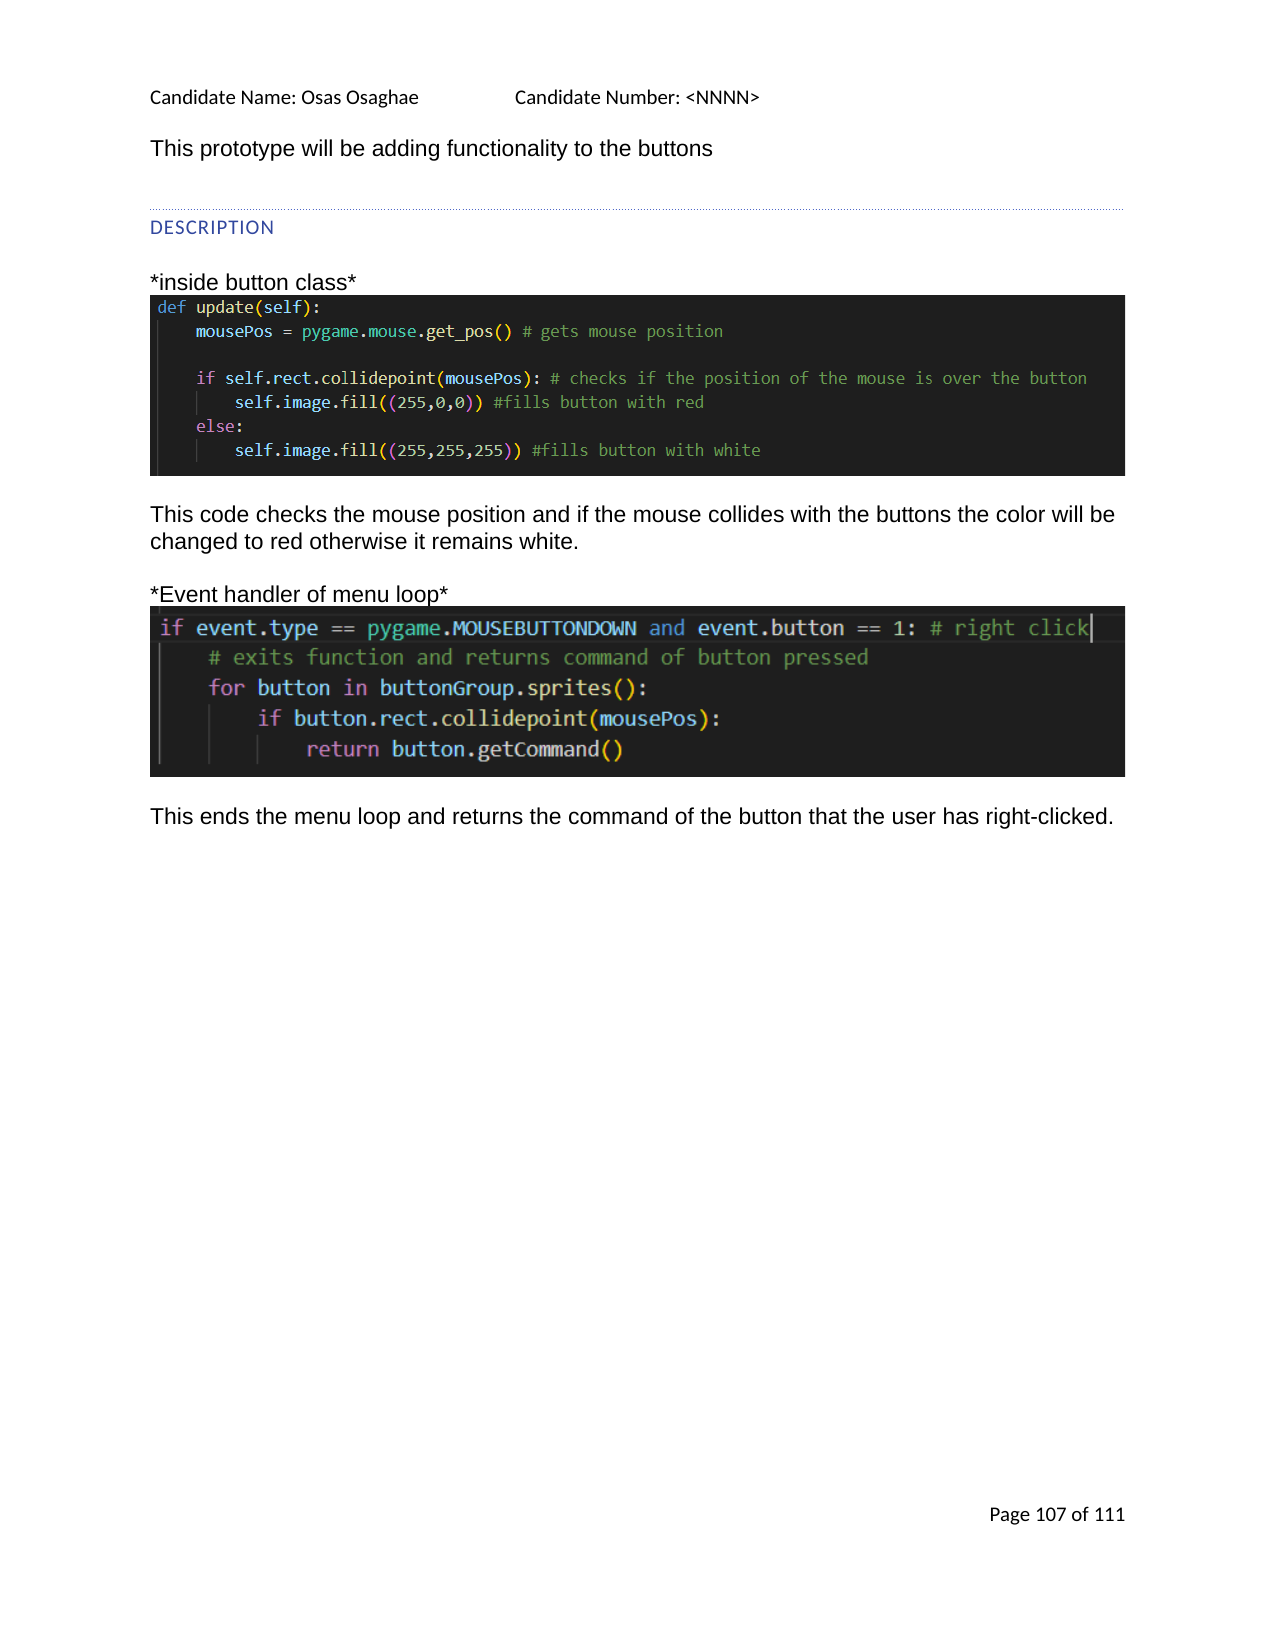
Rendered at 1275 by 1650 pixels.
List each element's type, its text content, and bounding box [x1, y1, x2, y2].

text This prototype will be adding functionality to the buttons [150, 135, 1125, 161]
text This ends the menu loop and returns the command of the button that the user has right-clicked. [150, 803, 1125, 830]
subtitle Description [150, 208, 1125, 240]
picture [150, 606, 1125, 777]
text *Event handler of menu loop* [150, 581, 1125, 606]
picture [150, 295, 1125, 476]
text This code checks the mouse position and if the mouse collides with the buttons the color will be changed to red otherwise it remains white. [150, 501, 1125, 554]
text *inside button class* [150, 269, 1125, 295]
